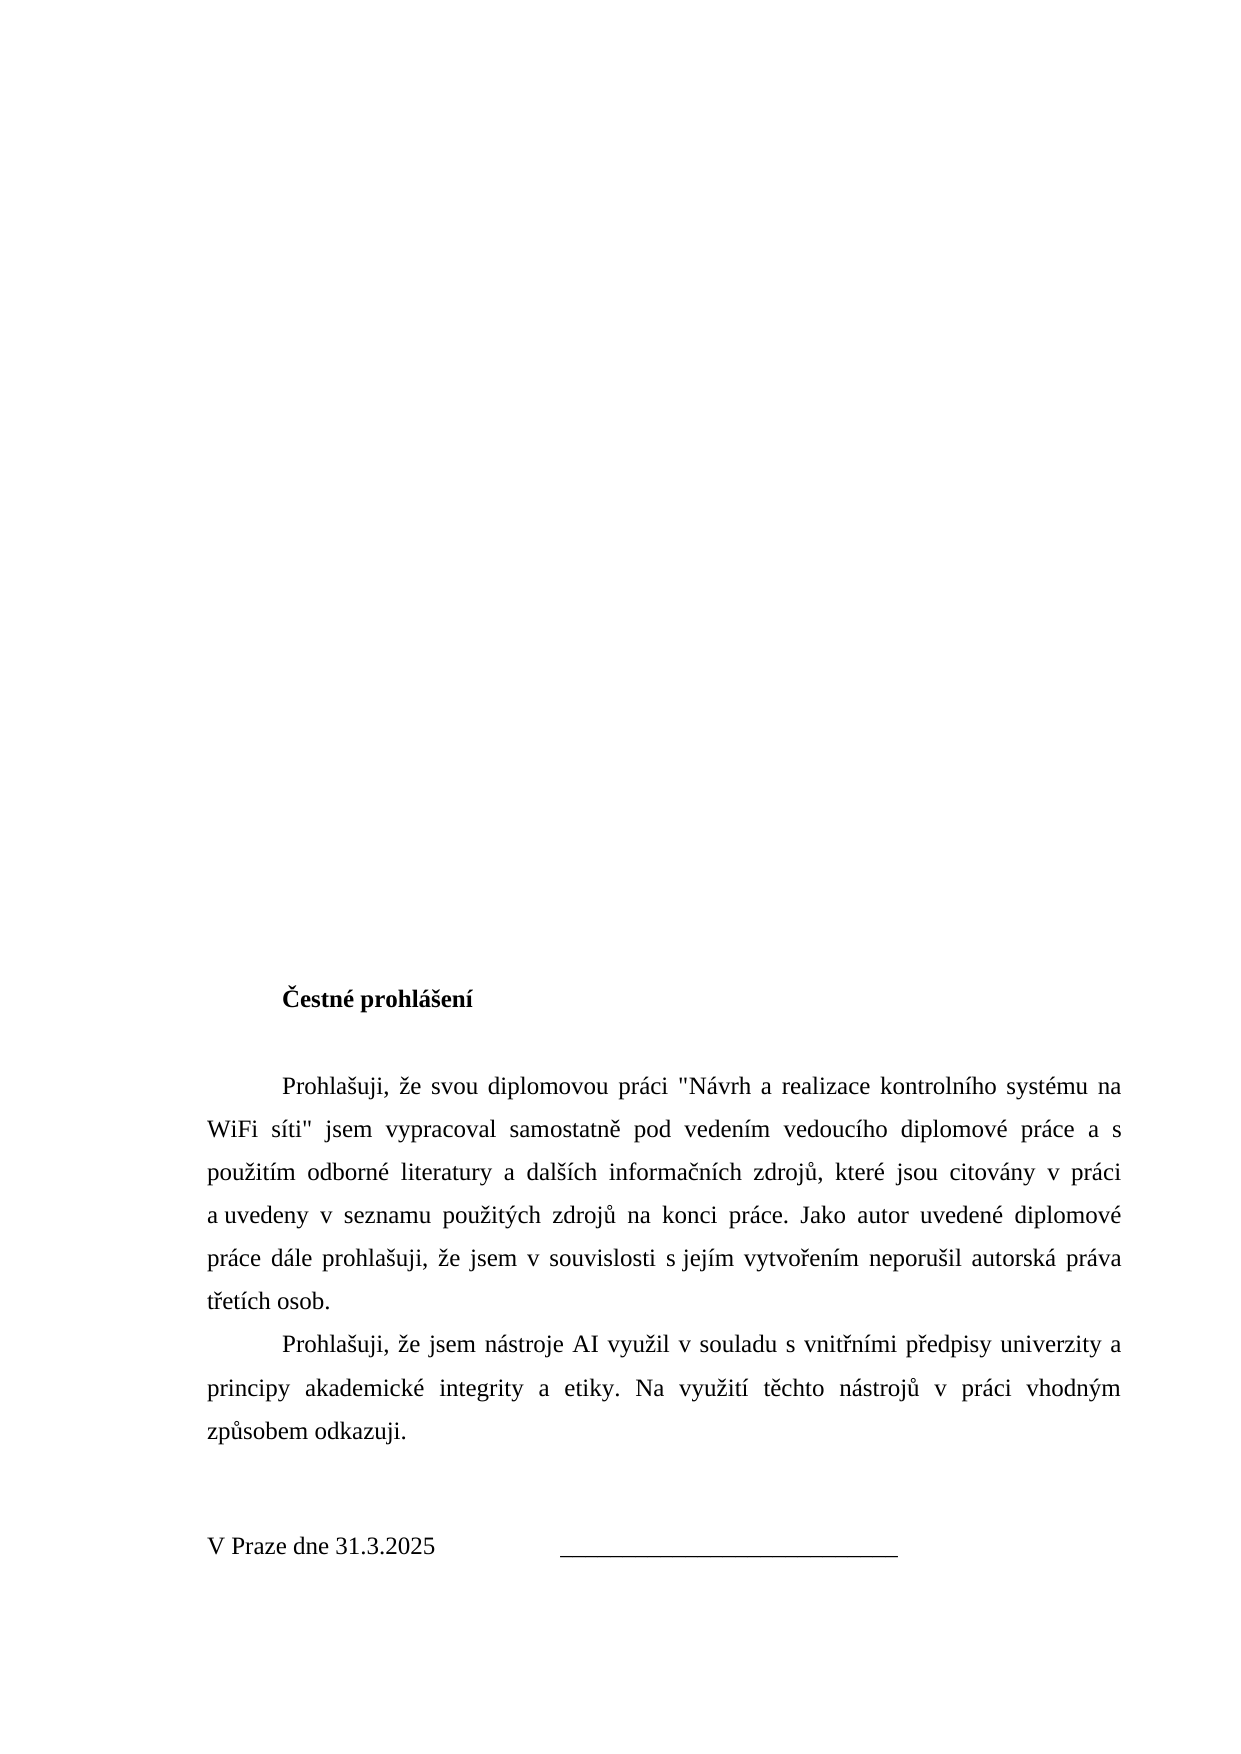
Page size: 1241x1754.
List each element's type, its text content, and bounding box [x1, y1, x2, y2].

text Čestné prohlášení [207, 984, 1122, 1013]
text V Praze dne 31.3.2025 ___________________________ [207, 1531, 1122, 1559]
text Prohlašuji, že jsem nástroje AI využil v souladu s vnitřními předpisy univerzity a principy akademické integrity a etiky. Na využití těchto nástrojů v práci vhodným způsobem odkazuji. [207, 1329, 1122, 1444]
text Prohlašuji, že svou diplomovou práci "Návrh a realizace kontrolního systému na WiFi síti" jsem vypracoval samostatně pod vedením vedoucího diplomové práce a s použitím odborné literatury a dalších informačních zdrojů, které jsou citovány v práci a uvedeny v seznamu použitých zdrojů na konci práce. Jako autor uvedené diplomové práce dále prohlašuji, že jsem v souvislosti s jejím vytvořením neporušil autorská práva třetích osob. [207, 1071, 1122, 1315]
